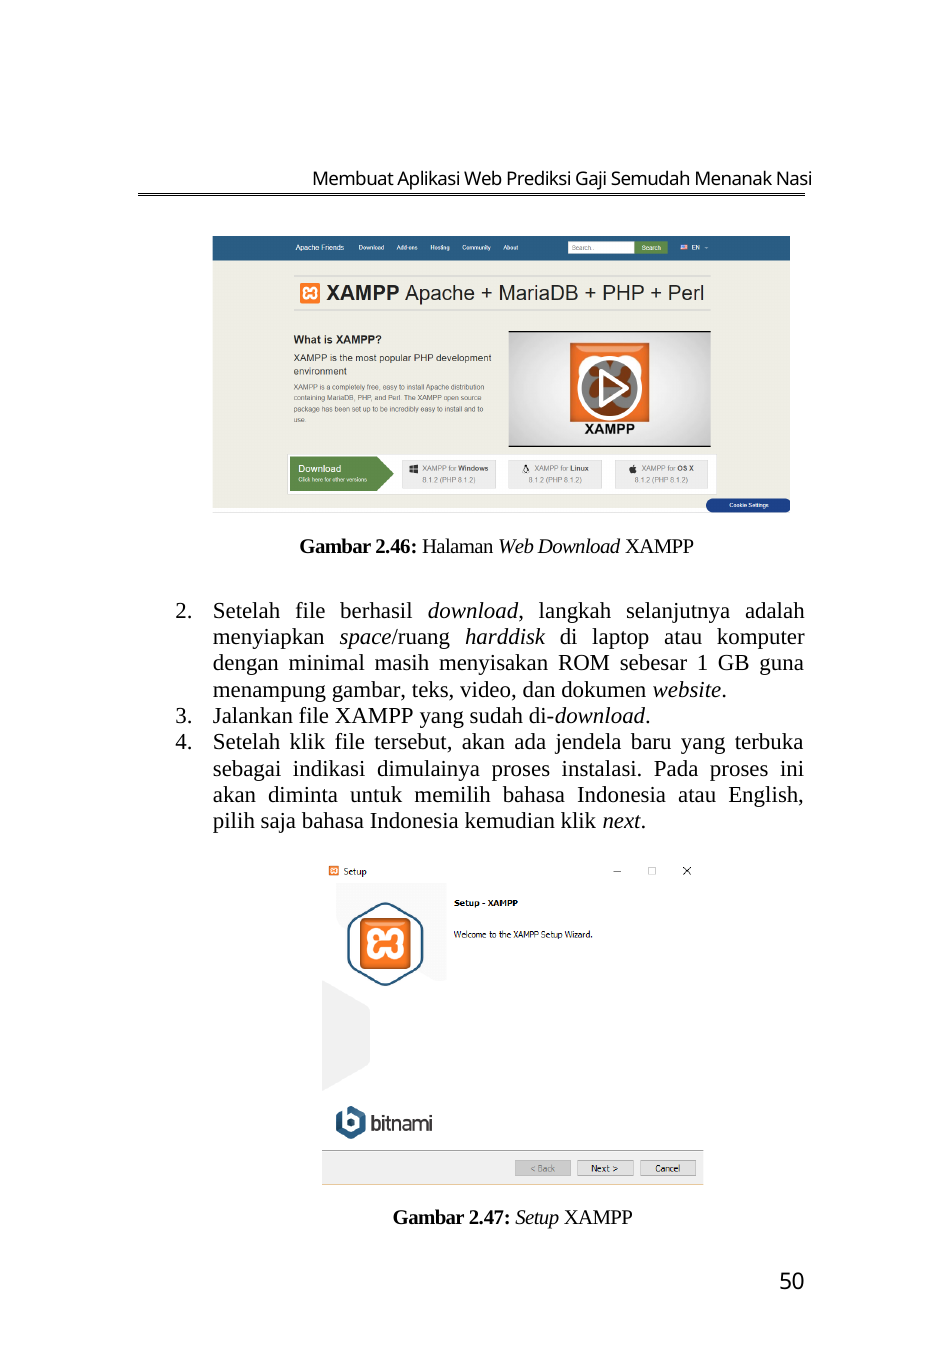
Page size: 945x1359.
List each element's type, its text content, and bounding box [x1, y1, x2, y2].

picture [322, 860, 704, 1185]
list Setelah klik file tersebut, akan ada jendela baru yang terbuka sebagai indikasi dimulainya proses instalasi. Pada proses ini akan diminta untuk memilih bahasa Indonesia atau English, pilih saja bahasa Indonesia kemudian klik next. [175, 728, 805, 834]
text Gambar 2.47: Setup XAMPP [138, 1205, 805, 1229]
list Setelah file berhasil download, langkah selanjutnya adalah menyiapkan space/ruang harddisk di laptop atau komputer dengan minimal masih menyisakan ROM sebesar 1 GB guna menampung gambar, teks, video, dan dokumen website. [175, 597, 805, 702]
picture [212, 236, 790, 513]
text Gambar 2.46: Halaman Web Download XAMPP [138, 534, 805, 558]
list Jalankan file XAMPP yang sudah di-download. [175, 702, 805, 728]
